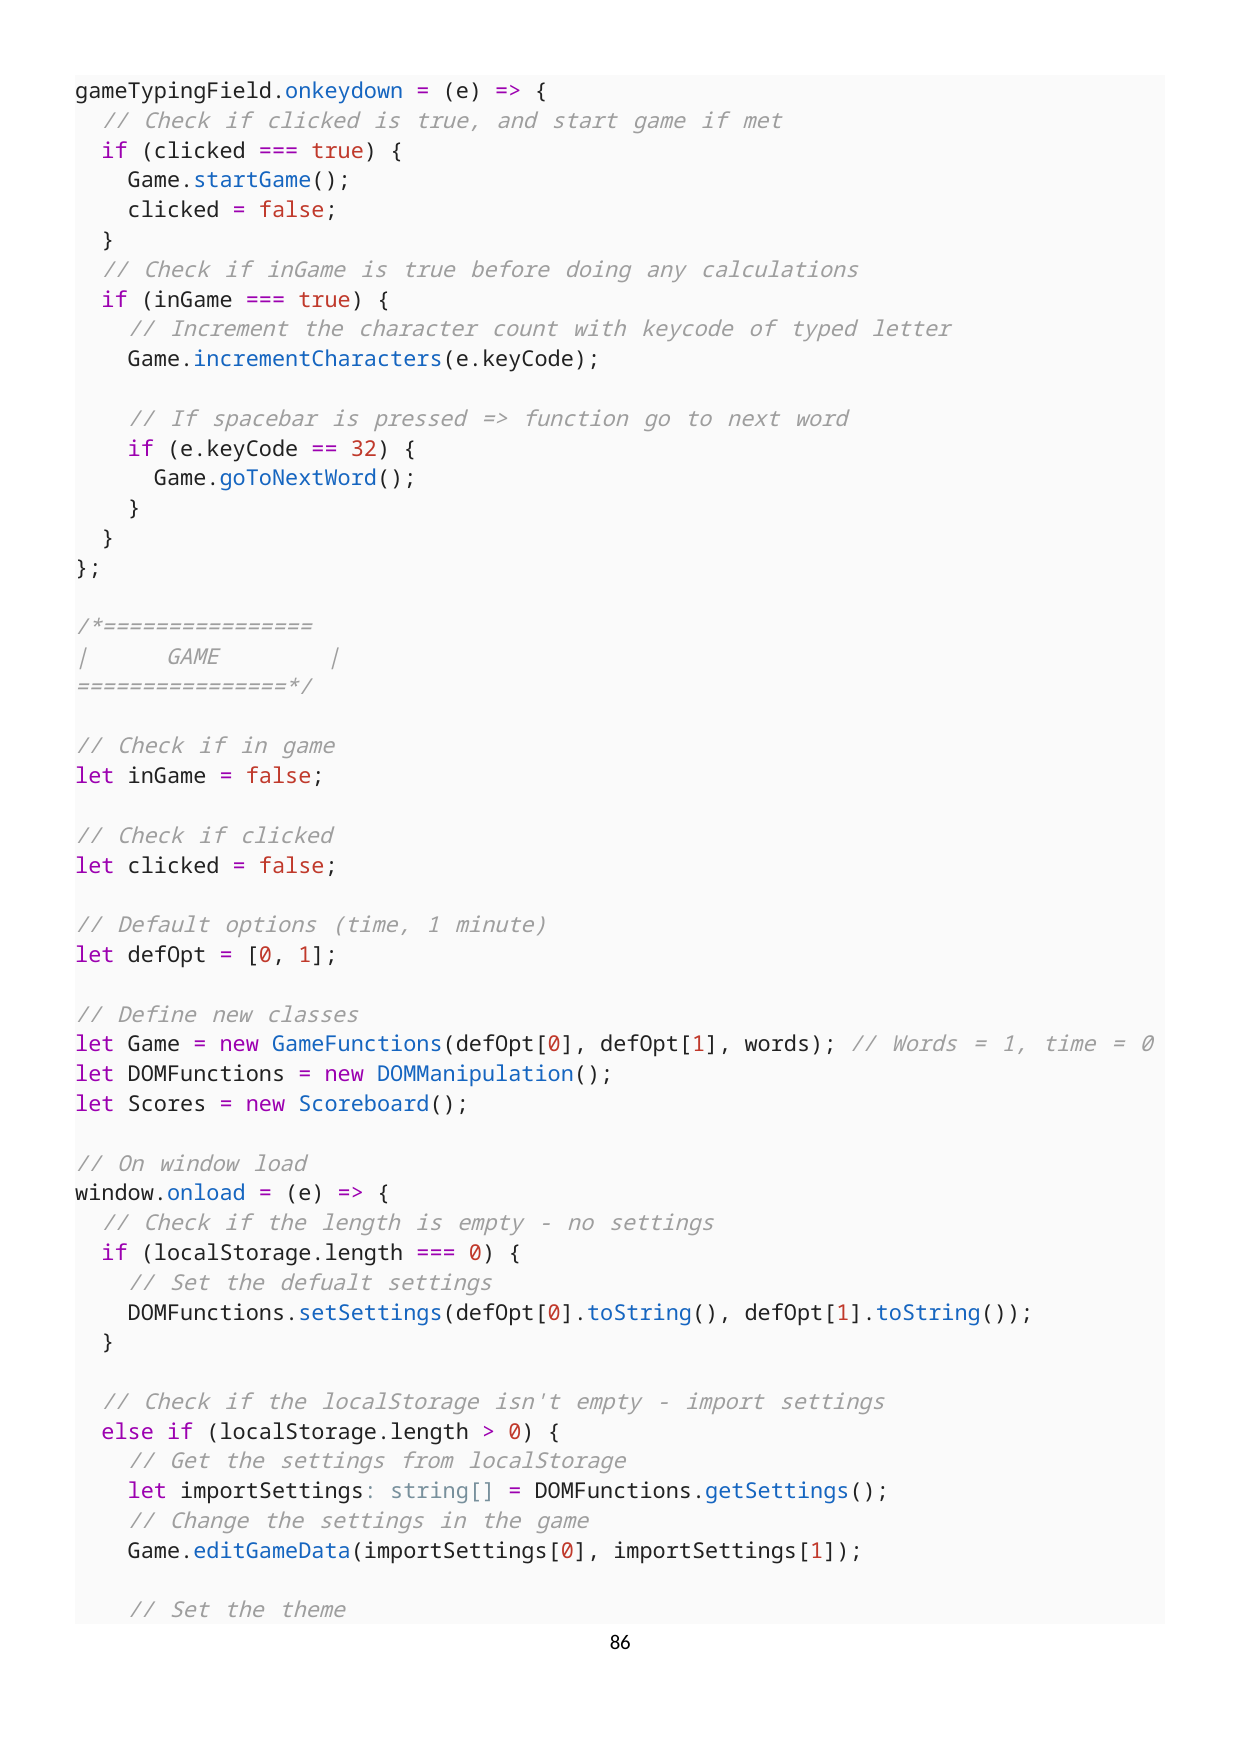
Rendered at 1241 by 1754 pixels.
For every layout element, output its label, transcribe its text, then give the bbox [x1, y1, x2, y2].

text gameTypingField.onkeydown = (e) => { [75, 75, 1165, 105]
text // Change the settings in the game [75, 1505, 1165, 1535]
text let DOMFunctions = new DOMManipulation(); [75, 1058, 1165, 1088]
text Game.goToNextWord(); [75, 462, 1165, 492]
text window.onload = (e) => { [75, 1177, 1165, 1207]
text else if (localStorage.length > 0) { [75, 1416, 1165, 1445]
text // Check if the localStorage isn't empty - import settings [75, 1386, 1165, 1416]
text // On window load [75, 1147, 1165, 1177]
text } [75, 522, 1165, 552]
text clicked = false; [75, 194, 1165, 224]
text Game.incrementCharacters(e.keyCode); [75, 343, 1165, 373]
text ================*/ [75, 671, 1165, 701]
text if (clicked === true) { [75, 134, 1165, 164]
text // Check if clicked is true, and start game if met [75, 105, 1165, 134]
text | GAME | [75, 641, 1165, 671]
text // Increment the character count with keycode of typed letter [75, 313, 1165, 343]
text DOMFunctions.setSettings(defOpt[0].toString(), defOpt[1].toString()); [75, 1296, 1165, 1326]
text // Define new classes [75, 998, 1165, 1028]
text // Check if the length is empty - no settings [75, 1207, 1165, 1237]
text Game.editGameData(importSettings[0], importSettings[1]); [75, 1535, 1165, 1564]
text let importSettings: string[] = DOMFunctions.getSettings(); [75, 1475, 1165, 1505]
text if (inGame === true) { [75, 283, 1165, 313]
text } [75, 492, 1165, 522]
text let Scores = new Scoreboard(); [75, 1088, 1165, 1118]
text }; [75, 552, 1165, 581]
text let defOpt = [0, 1]; [75, 939, 1165, 969]
text // Check if inGame is true before doing any calculations [75, 254, 1165, 283]
text // Set the defualt settings [75, 1267, 1165, 1296]
text if (localStorage.length === 0) { [75, 1237, 1165, 1267]
text // If spacebar is pressed => function go to next word [75, 403, 1165, 432]
text if (e.keyCode == 32) { [75, 432, 1165, 462]
text } [75, 1326, 1165, 1356]
text // Get the settings from localStorage [75, 1445, 1165, 1475]
text let inGame = false; [75, 760, 1165, 790]
text let Game = new GameFunctions(defOpt[0], defOpt[1], words); // Words = 1, time = 0 [75, 1028, 1165, 1058]
text /*================ [75, 611, 1165, 641]
text } [75, 224, 1165, 254]
text // Set the theme [75, 1594, 1165, 1624]
text // Check if clicked [75, 820, 1165, 849]
text // Check if in game [75, 730, 1165, 760]
text Game.startGame(); [75, 164, 1165, 194]
text let clicked = false; [75, 849, 1165, 879]
text // Default options (time, 1 minute) [75, 909, 1165, 939]
